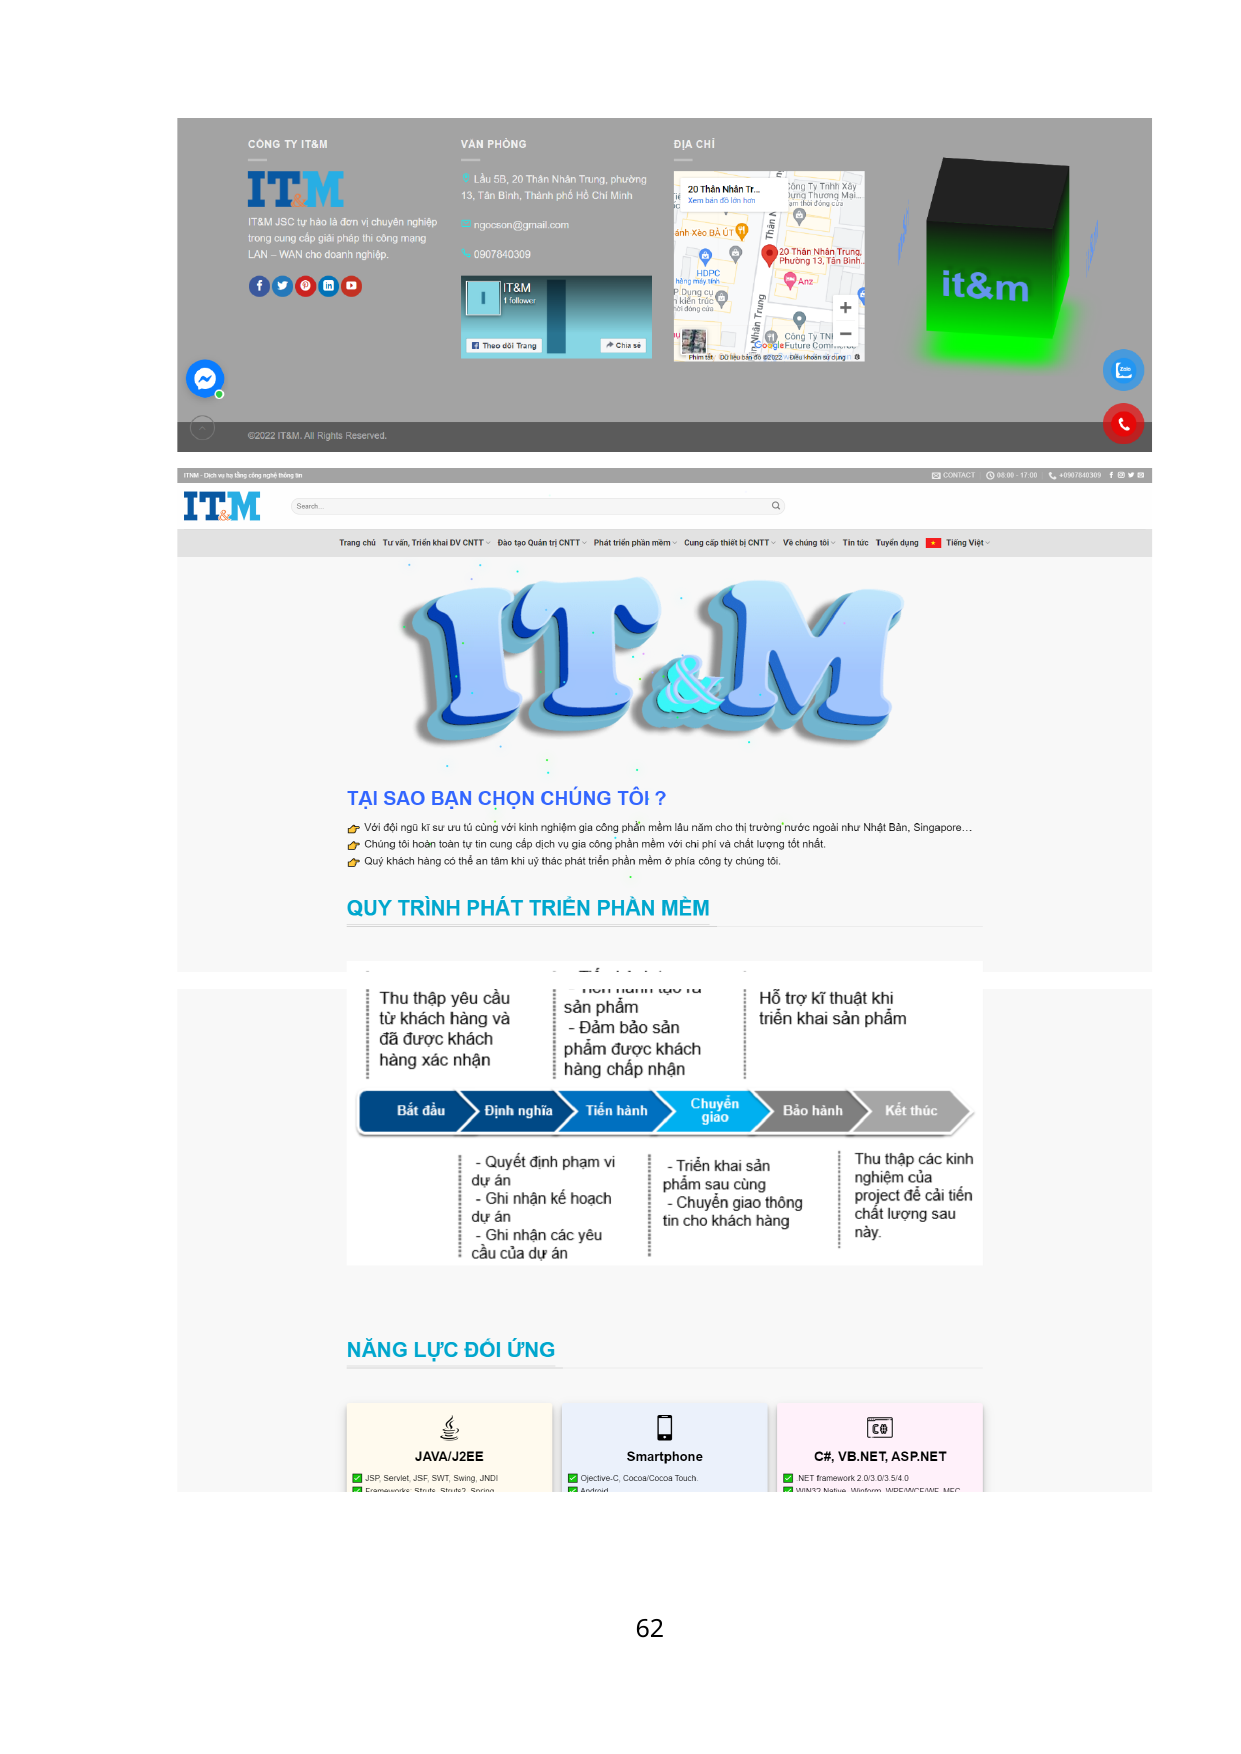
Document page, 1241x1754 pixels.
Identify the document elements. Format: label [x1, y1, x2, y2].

picture [177, 468, 1153, 972]
picture [177, 989, 1153, 1492]
picture [177, 118, 1153, 452]
